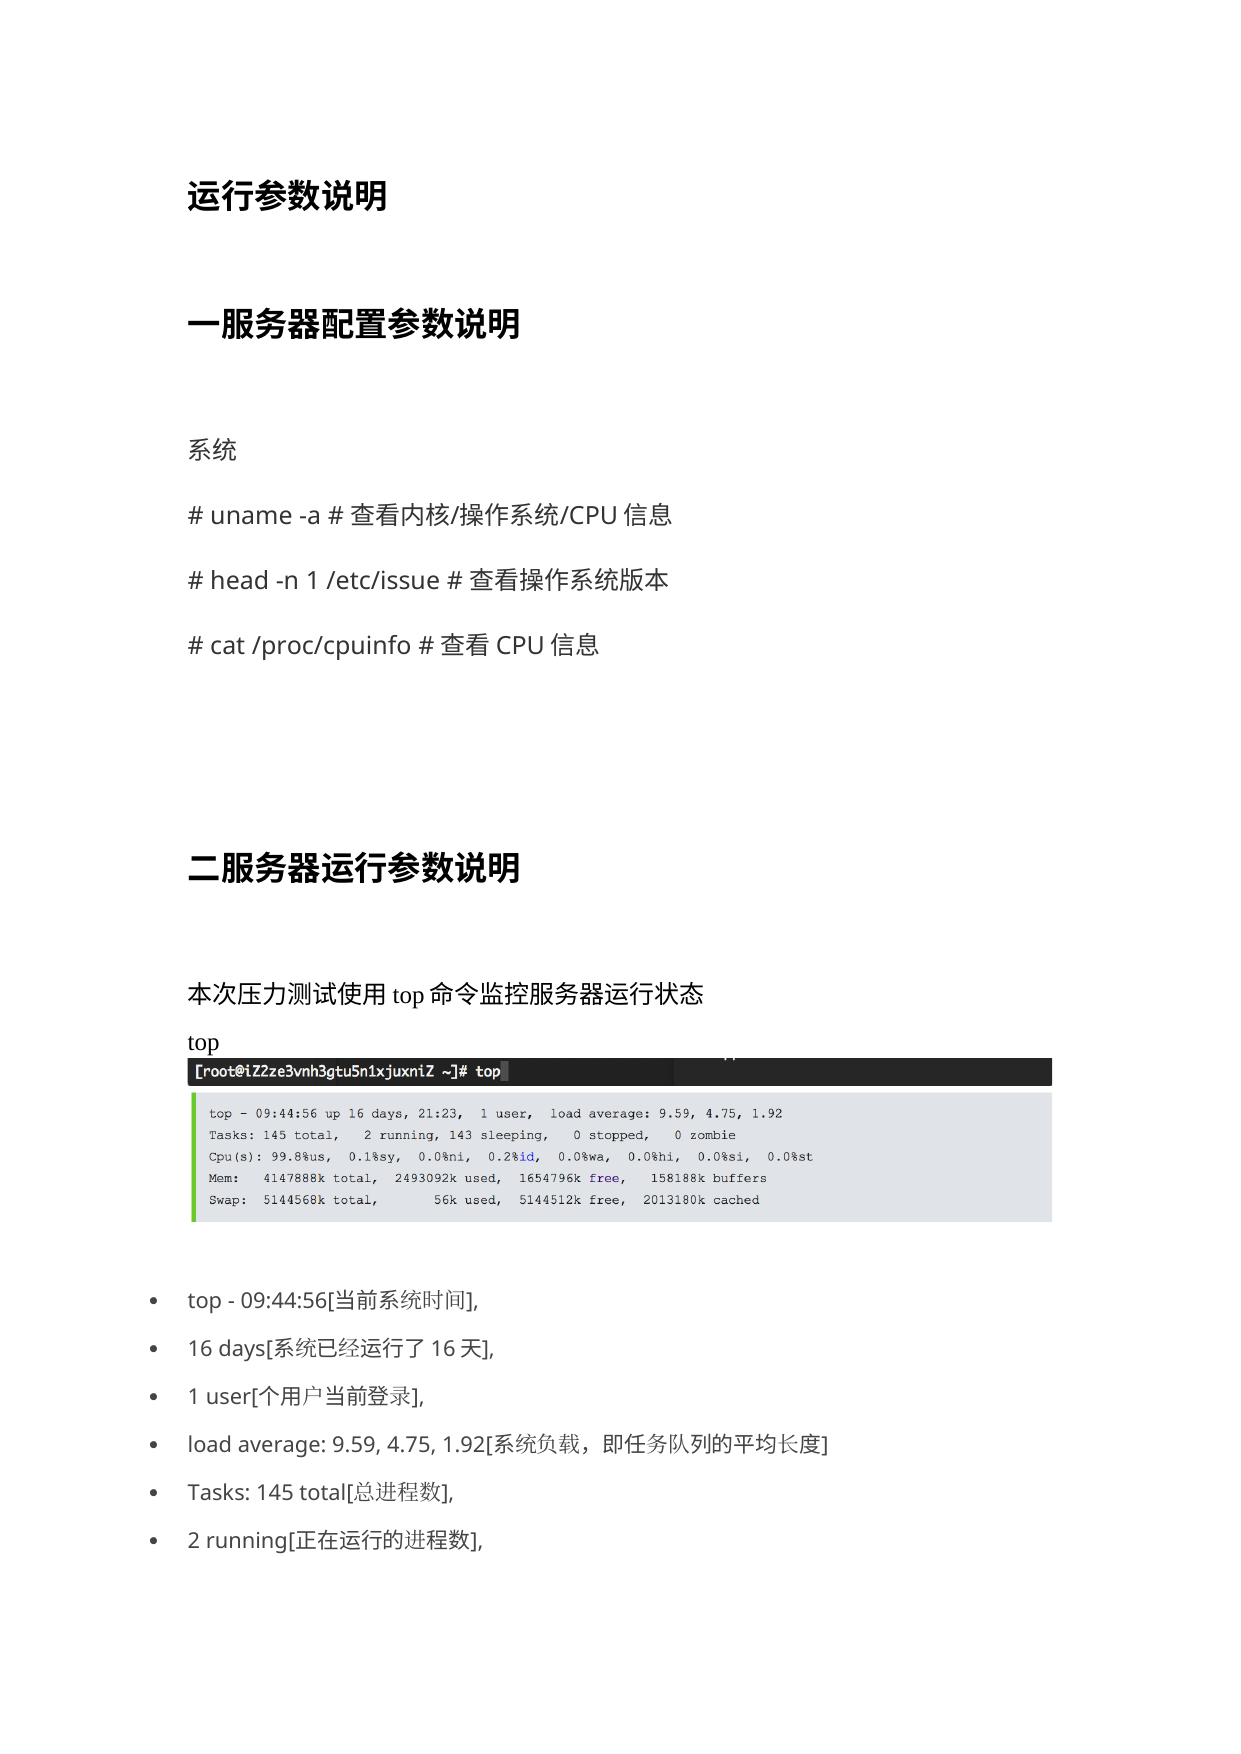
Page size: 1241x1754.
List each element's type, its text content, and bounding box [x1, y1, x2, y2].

text 本次压力测试使用top命令监控服务器运行状态 [187, 961, 1053, 1026]
list 16 days[系统已经运行了16天], [150, 1330, 1053, 1363]
text top [187, 1026, 1053, 1058]
subtitle 二服务器运行参数说明 [187, 833, 1053, 898]
list 1 user[个用户当前登录], [150, 1378, 1053, 1411]
picture [187, 1058, 1053, 1086]
list top - 09:44:56[当前系统时间], [150, 1282, 1053, 1315]
text 系统 # uname -a # 查看内核/操作系统/CPU信息 # head -n 1 /etc/issue # 查看操作系统版本 # cat /proc/cpuinfo # 查看CPU信息 [187, 416, 1053, 709]
list Tasks: 145 total[总进程数], [150, 1475, 1053, 1507]
subtitle 运行参数说明 [187, 162, 1053, 227]
subtitle 一服务器配置参数说明 [187, 289, 1053, 354]
list 2 running[正在运行的进程数], [150, 1523, 1053, 1555]
list load average: 9.59, 4.75, 1.92[系统负载，即任务队列的平均长度] [150, 1427, 1053, 1459]
picture [187, 1090, 1053, 1224]
